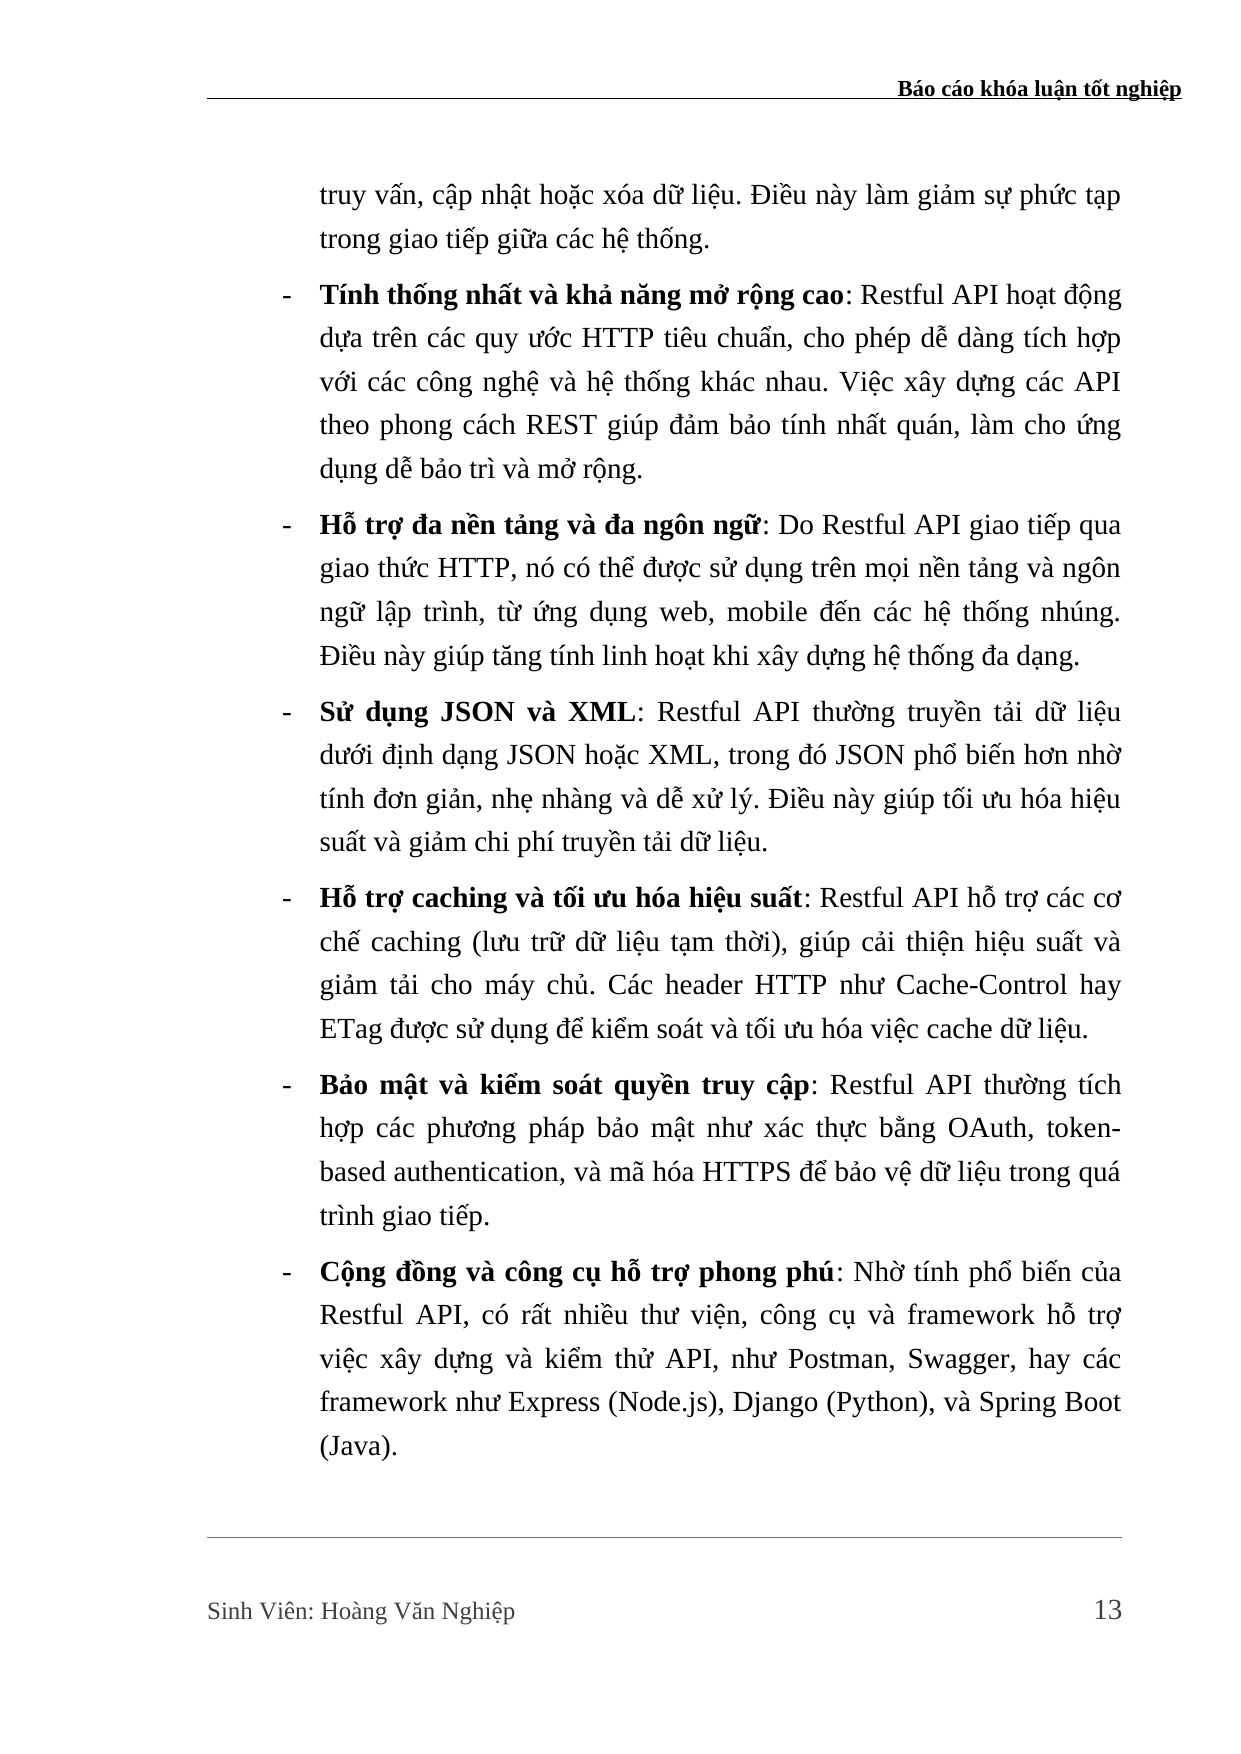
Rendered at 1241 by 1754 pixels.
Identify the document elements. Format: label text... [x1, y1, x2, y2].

list Tính thống nhất và khả năng mở rộng cao: Restful API hoạt động dựa trên các quy ước HTTP tiêu chuẩn, cho phép dễ dàng tích hợp với các công nghệ và hệ thống khác nhau. Việc xây dựng các API theo phong cách REST giúp đảm bảo tính nhất quán, làm cho ứng dụng dễ bảo trì và mở rộng. [282, 277, 1122, 484]
list Sử dụng JSON và XML: Restful API thường truyền tải dữ liệu dưới định dạng JSON hoặc XML, trong đó JSON phổ biến hơn nhờ tính đơn giản, nhẹ nhàng và dễ xử lý. Điều này giúp tối ưu hóa hiệu suất và giảm chi phí truyền tải dữ liệu. [282, 694, 1122, 858]
list Bảo mật và kiểm soát quyền truy cập: Restful API thường tích hợp các phương pháp bảo mật như xác thực bằng OAuth, token-based authentication, và mã hóa HTTPS để bảo vệ dữ liệu trong quá trình giao tiếp. [282, 1067, 1122, 1231]
list Hỗ trợ caching và tối ưu hóa hiệu suất: Restful API hỗ trợ các cơ chế caching (lưu trữ dữ liệu tạm thời), giúp cải thiện hiệu suất và giảm tải cho máy chủ. Các header HTTP như Cache-Control hay ETag được sử dụng để kiểm soát và tối ưu hóa việc cache dữ liệu. [282, 880, 1122, 1044]
list Cộng đồng và công cụ hỗ trợ phong phú: Nhờ tính phổ biến của Restful API, có rất nhiều thư viện, công cụ và framework hỗ trợ việc xây dựng và kiểm thử API, như Postman, Swagger, hay các framework như Express (Node.js), Django (Python), và Spring Boot (Java). [282, 1254, 1122, 1461]
list Hỗ trợ đa nền tảng và đa ngôn ngữ: Do Restful API giao tiếp qua giao thức HTTP, nó có thể được sử dụng trên mọi nền tảng và ngôn ngữ lập trình, từ ứng dụng web, mobile đến các hệ thống nhúng. Điều này giúp tăng tính linh hoạt khi xây dựng hệ thống đa dạng. [282, 507, 1122, 671]
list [282, 177, 1122, 254]
